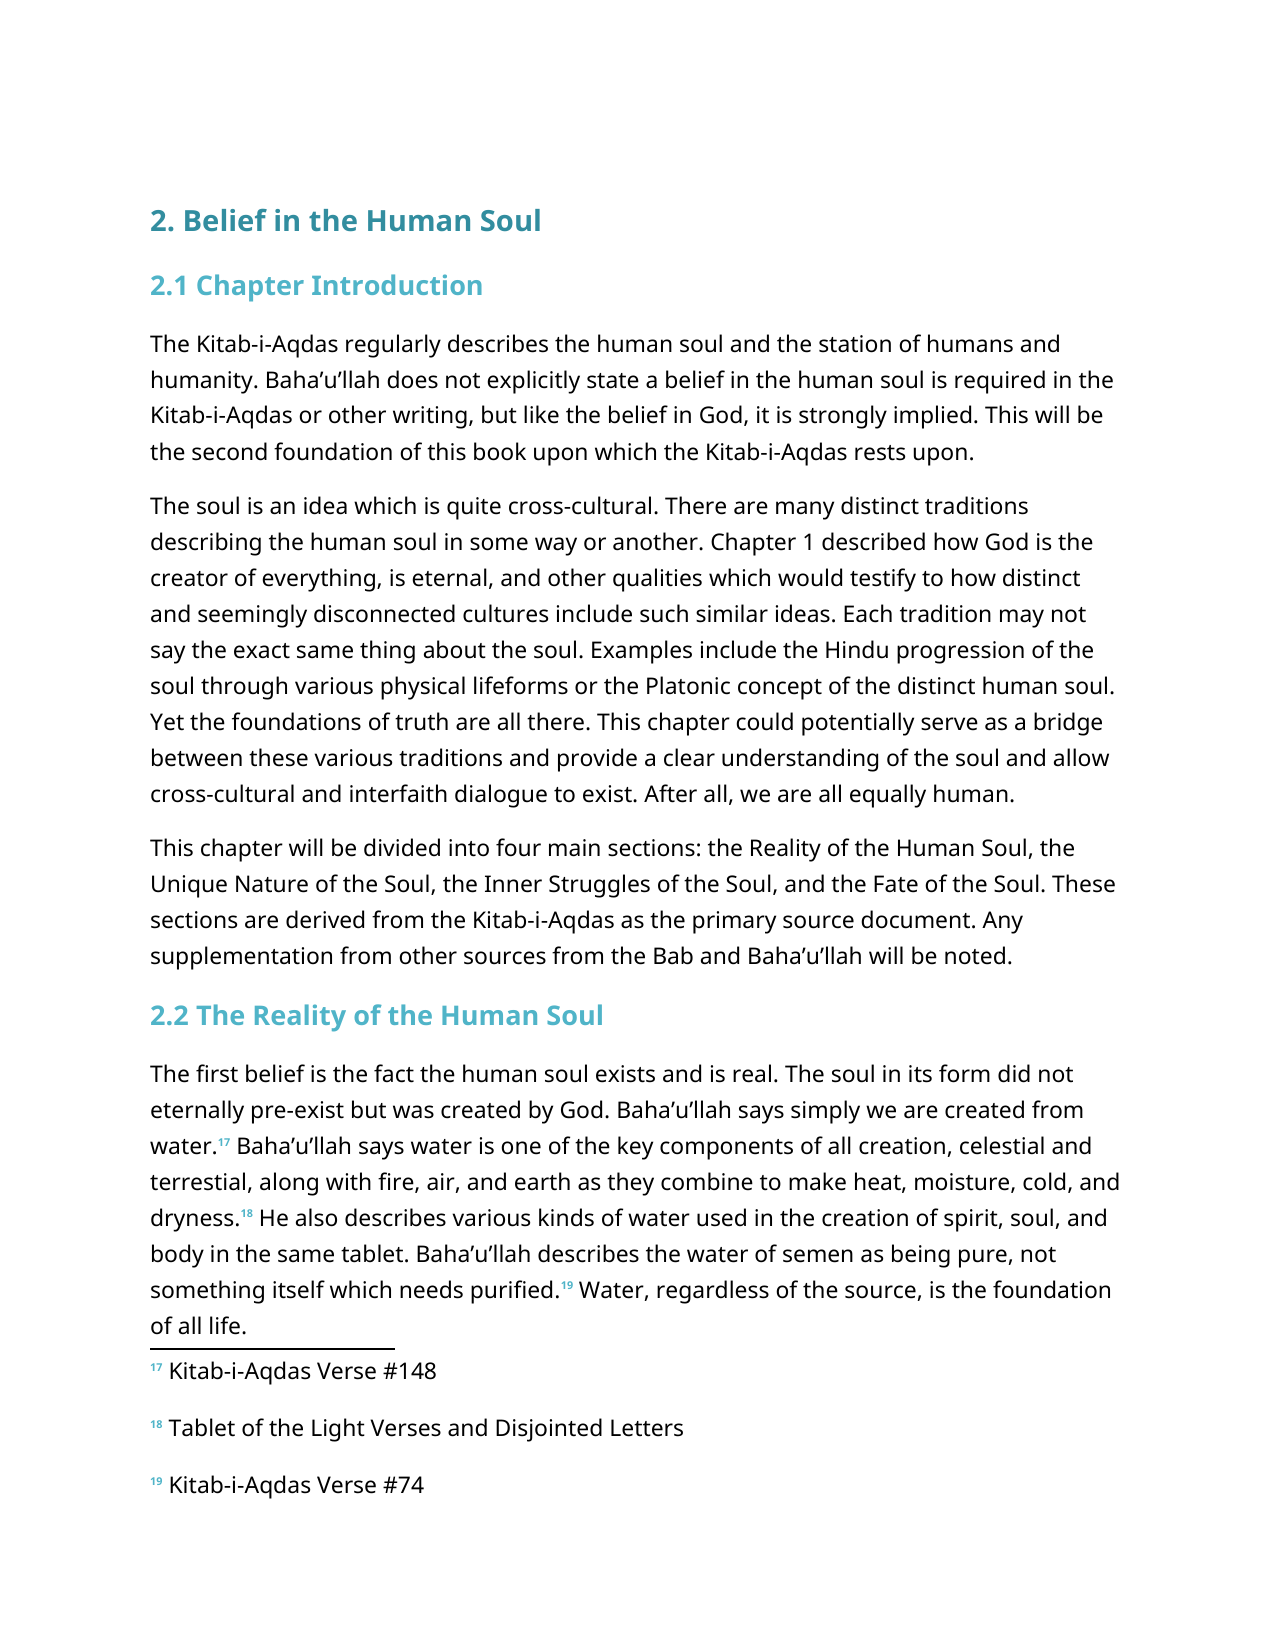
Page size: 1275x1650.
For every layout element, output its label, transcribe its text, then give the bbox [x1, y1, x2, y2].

text The first belief is the fact the human soul exists and is real. The soul in its form did not eternally pre-exist but was created by God. Baha’u’llah says simply we are created from water. Baha’u’llah says water is one of the key components of all creation, celestial and terrestial, along with fire, air, and earth as they combine to make heat, moisture, cold, and dryness. He also describes various kinds of water used in the creation of spirit, soul, and body in the same tablet. Baha’u’llah describes the water of semen as being pure, not something itself which needs purified. Water, regardless of the source, is the foundation of all life. [150, 1058, 1125, 1341]
subtitle 2.1 Chapter Introduction [150, 266, 1125, 303]
subtitle 2. Belief in the Human Soul [150, 200, 1125, 240]
subtitle 2.2 The Reality of the Human Soul [150, 997, 1125, 1034]
text The Kitab-i-Aqdas regularly describes the human soul and the station of humans and humanity. Baha’u’llah does not explicitly state a belief in the human soul is required in the Kitab-i-Aqdas or other writing, but like the belief in God, it is strongly implied. This will be the second foundation of this book upon which the Kitab-i-Aqdas rests upon. [150, 328, 1125, 467]
text The soul is an idea which is quite cross-cultural. There are many distinct traditions describing the human soul in some way or another. Chapter 1 described how God is the creator of everything, is eternal, and other qualities which would testify to how distinct and seemingly disconnected cultures include such similar ideas. Each tradition may not say the exact same thing about the soul. Examples include the Hindu progression of the soul through various physical lifeforms or the Platonic concept of the distinct human soul. Yet the foundations of truth are all there. This chapter could potentially serve as a bridge between these various traditions and provide a clear understanding of the soul and allow cross-cultural and interfaith dialogue to exist. After all, we are all equally human. [150, 490, 1125, 809]
text This chapter will be divided into four main sections: the Reality of the Human Soul, the Unique Nature of the Soul, the Inner Struggles of the Soul, and the Fate of the Soul. These sections are derived from the Kitab-i-Aqdas as the primary source document. Any supplementation from other sources from the Bab and Baha’u’llah will be noted. [150, 832, 1125, 971]
